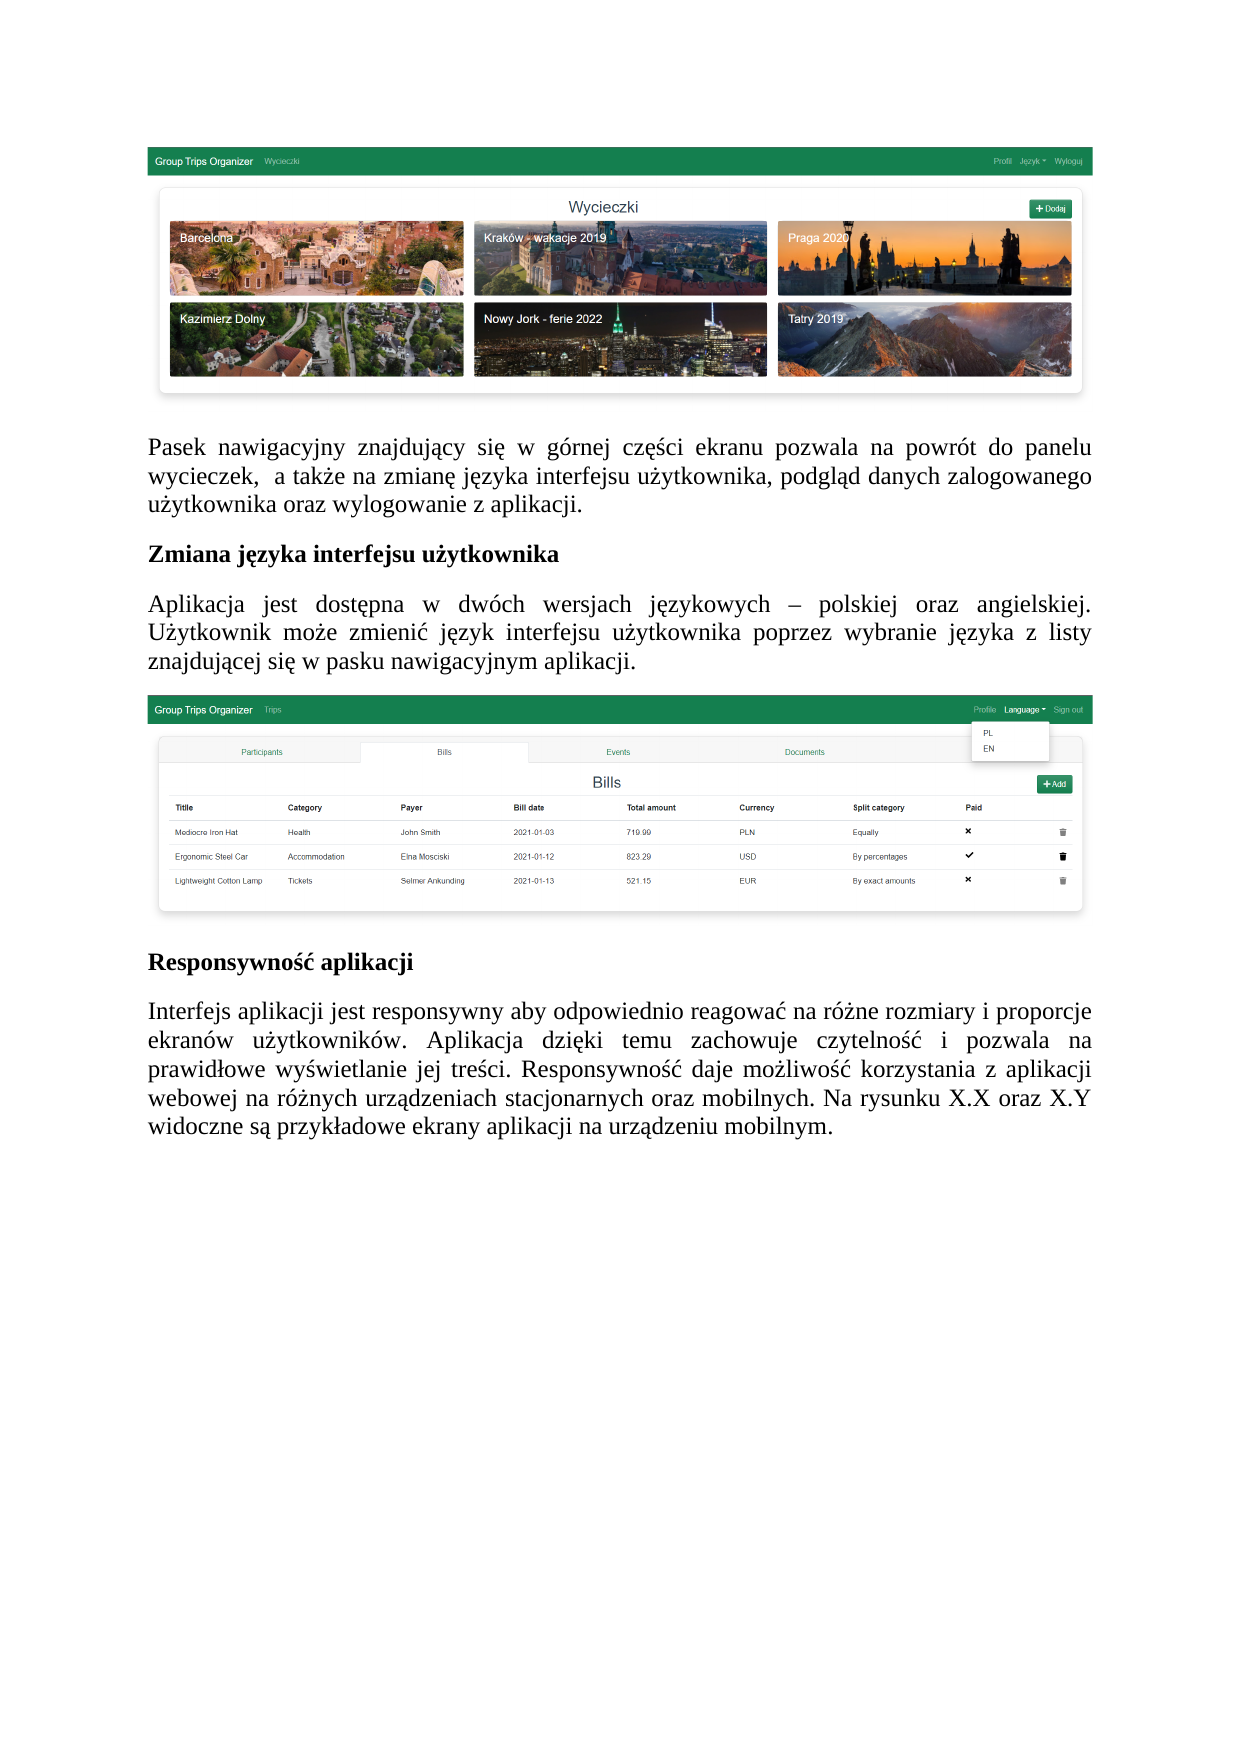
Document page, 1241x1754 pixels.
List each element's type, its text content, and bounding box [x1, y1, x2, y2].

picture [147, 695, 1093, 926]
picture [147, 147, 1093, 412]
text Interfejs aplikacji jest responsywny aby odpowiednio reagować na różne rozmiary i proporcje ekranów użytkowników. Aplikacja dzięki temu zachowuje czytelność i pozwala na prawidłowe wyświetlanie jej treści. Responsywność daje możliwość korzystania z aplikacji webowej na różnych urządzeniach stacjonarnych oraz mobilnych. Na rysunku X.X oraz X.Y widoczne są przykładowe ekrany aplikacji na urządzeniu mobilnym. [148, 996, 1093, 1140]
text Responsywność aplikacji [148, 947, 1093, 976]
text Zmiana języka interfejsu użytkownika [148, 539, 1093, 568]
text Pasek nawigacyjny znajdujący się w górnej części ekranu pozwala na powrót do panelu wycieczek, a także na zmianę języka interfejsu użytkownika, podgląd danych zalogowanego użytkownika oraz wylogowanie z aplikacji. [148, 432, 1093, 518]
text Aplikacja jest dostępna w dwóch wersjach językowych – polskiej oraz angielskiej. Użytkownik może zmienić język interfejsu użytkownika poprzez wybranie języka z listy znajdującej się w pasku nawigacyjnym aplikacji. [148, 589, 1093, 675]
